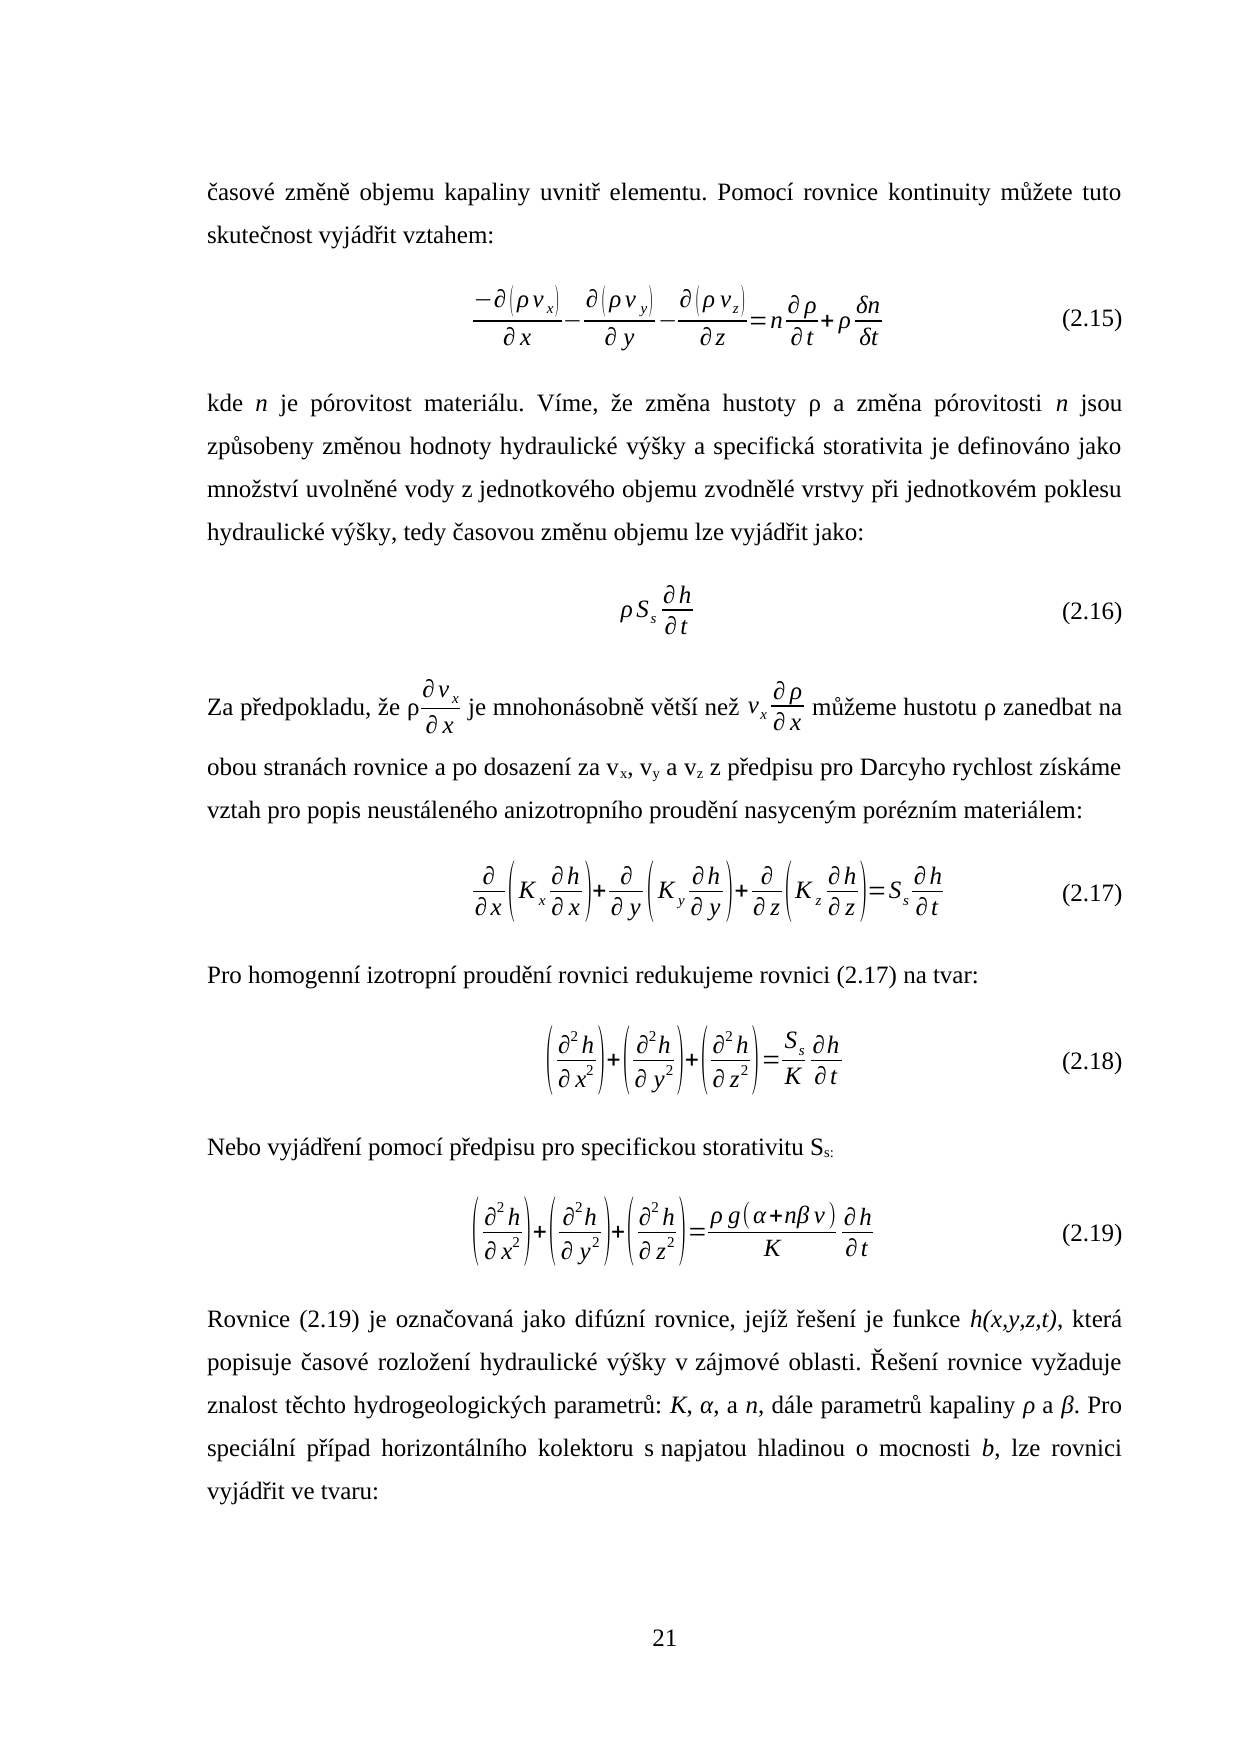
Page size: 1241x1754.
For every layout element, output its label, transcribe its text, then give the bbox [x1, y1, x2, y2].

text (2.18) [207, 1024, 1122, 1097]
text (2.17) [207, 859, 1122, 924]
text Rovnice (2.19) je označovaná jako difúzní rovnice, jejíž řešení je funkce h(x,y,z,t), která popisuje časové rozložení hydraulické výšky v zájmové oblasti. Řešení rovnice vyžaduje znalost těchto hydrogeologických parametrů: K, α, a n, dále parametrů kapaliny ρ a β. Pro speciální případ horizontálního kolektoru s napjatou hladinou o mocnosti b, lze rovnici vyjádřit ve tvaru: [207, 1304, 1122, 1505]
text Za předpokladu, že ρ je mnohonásobně větší než můžeme hustotu ρ zanedbat na obou stranách rovnice a po dosazení za vx, vy a vz z předpisu pro Darcyho rychlost získáme vztah pro popis neustáleného anizotropního proudění nasyceným porézním materiálem: [207, 675, 1122, 824]
text kde n je pórovitost materiálu. Víme, že změna hustoty ρ a změna pórovitosti n jsou způsobeny změnou hodnoty hydraulické výšky a specifická storativita je definováno jako množství uvolněné vody z jednotkového objemu zvodnělé vrstvy při jednotkovém poklesu hydraulické výšky, tedy časovou změnu objemu lze vyjádřit jako: [207, 388, 1122, 546]
text (2.16) [207, 581, 1122, 640]
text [207, 177, 1122, 249]
text (2.19) [207, 1196, 1122, 1268]
text (2.15) [207, 284, 1122, 350]
text Nebo vyjádření pomocí předpisu pro specifickou storativitu Ss: [207, 1132, 1122, 1161]
text Pro homogenní izotropní proudění rovnici redukujeme rovnici (2.17) na tvar: [207, 960, 1122, 988]
